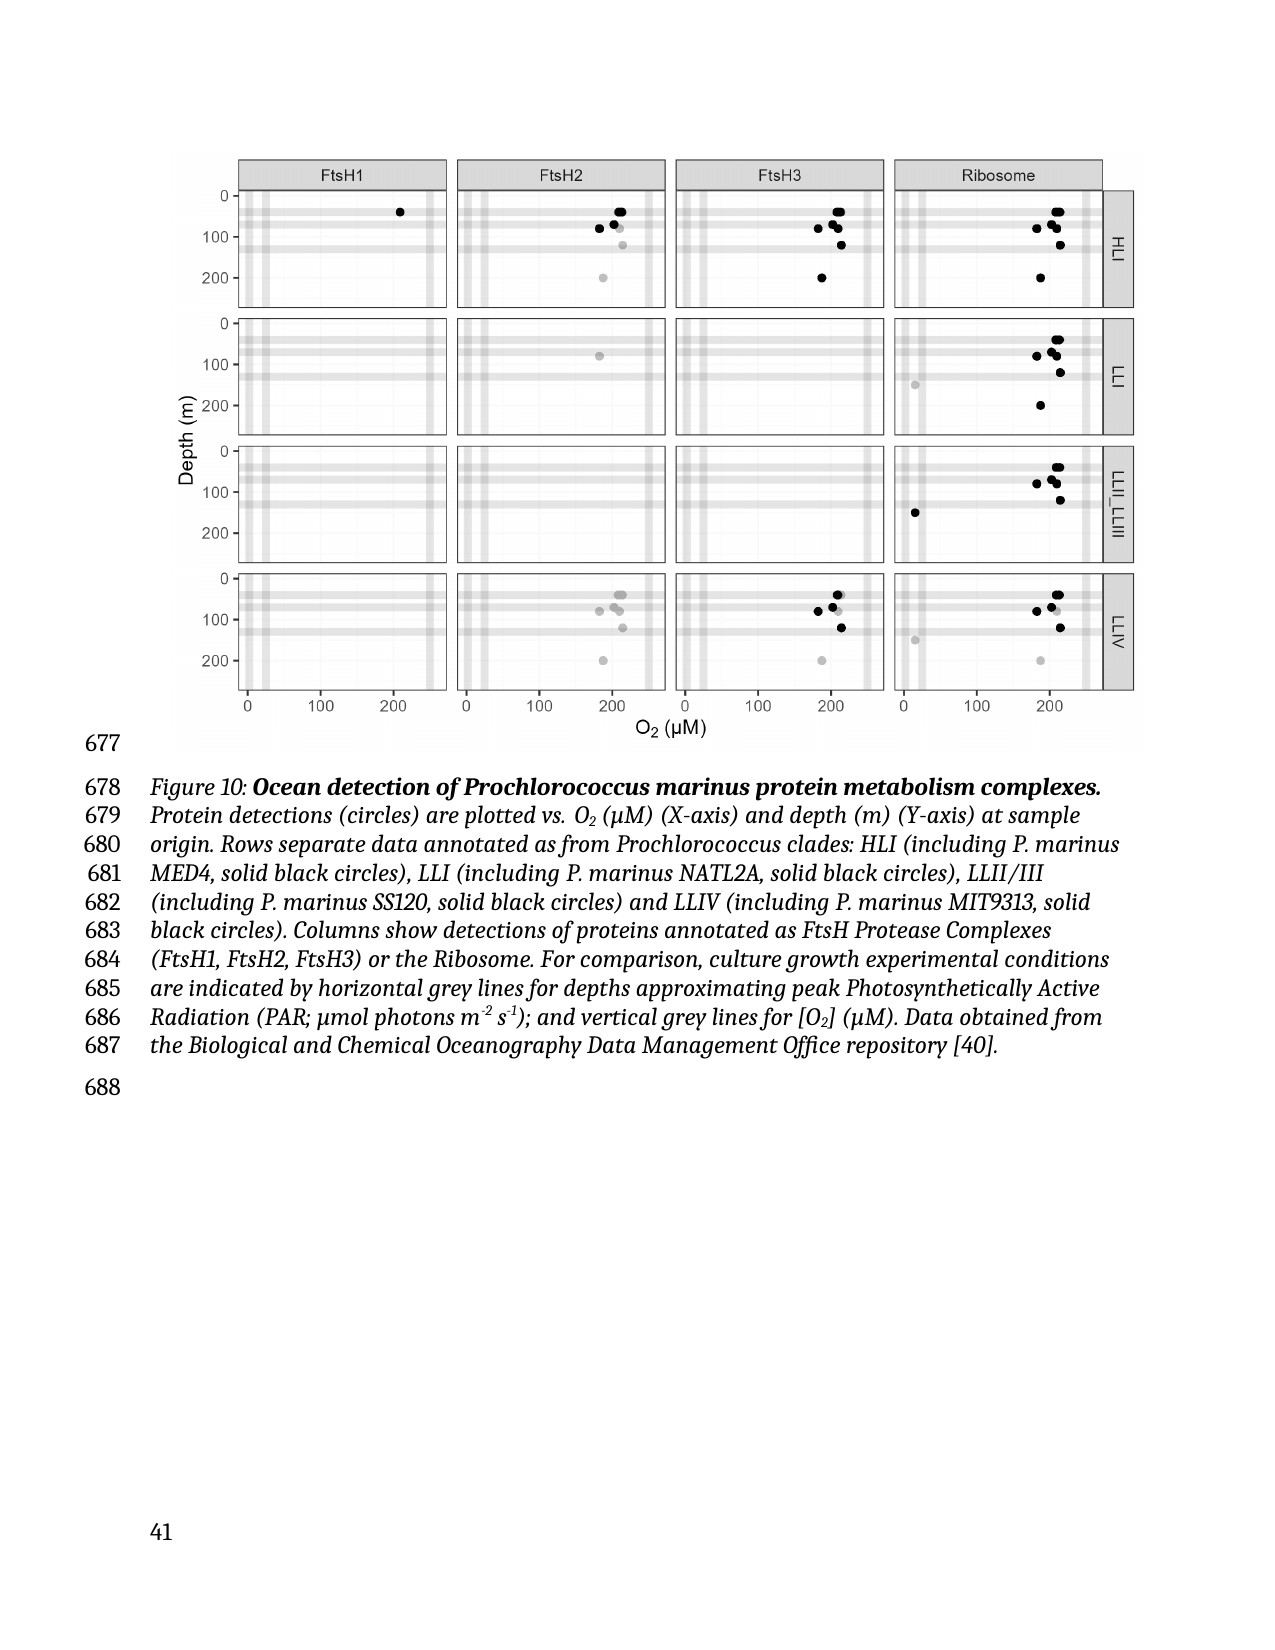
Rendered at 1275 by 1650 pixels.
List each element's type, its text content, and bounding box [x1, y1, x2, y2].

picture [168, 150, 1144, 752]
text Figure 10: Ocean detection of Prochlorococcus marinus protein metabolism complexes. Protein detections (circles) are plotted vs. O2 (µM) (X-axis) and depth (m) (Y-axis) at sample origin. Rows separate data annotated as from Prochlorococcus clades: HLI (including P. marinus MED4, solid black circles), LLI (including P. marinus NATL2A, solid black circles), LLII/III (including P. marinus SS120, solid black circles) and LLIV (including P. marinus MIT9313, solid black circles). Columns show detections of proteins annotated as FtsH Protease Complexes (FtsH1, FtsH2, FtsH3) or the Ribosome. For comparison, culture growth experimental conditions are indicated by horizontal grey lines for depths approximating peak Photosynthetically Active Radiation (PAR; µmol photons m-2 s-1); and vertical grey lines for [O2] (µM). Data obtained from the Biological and Chemical Oceanography Data Management Office repository [40]. [150, 773, 1125, 1060]
